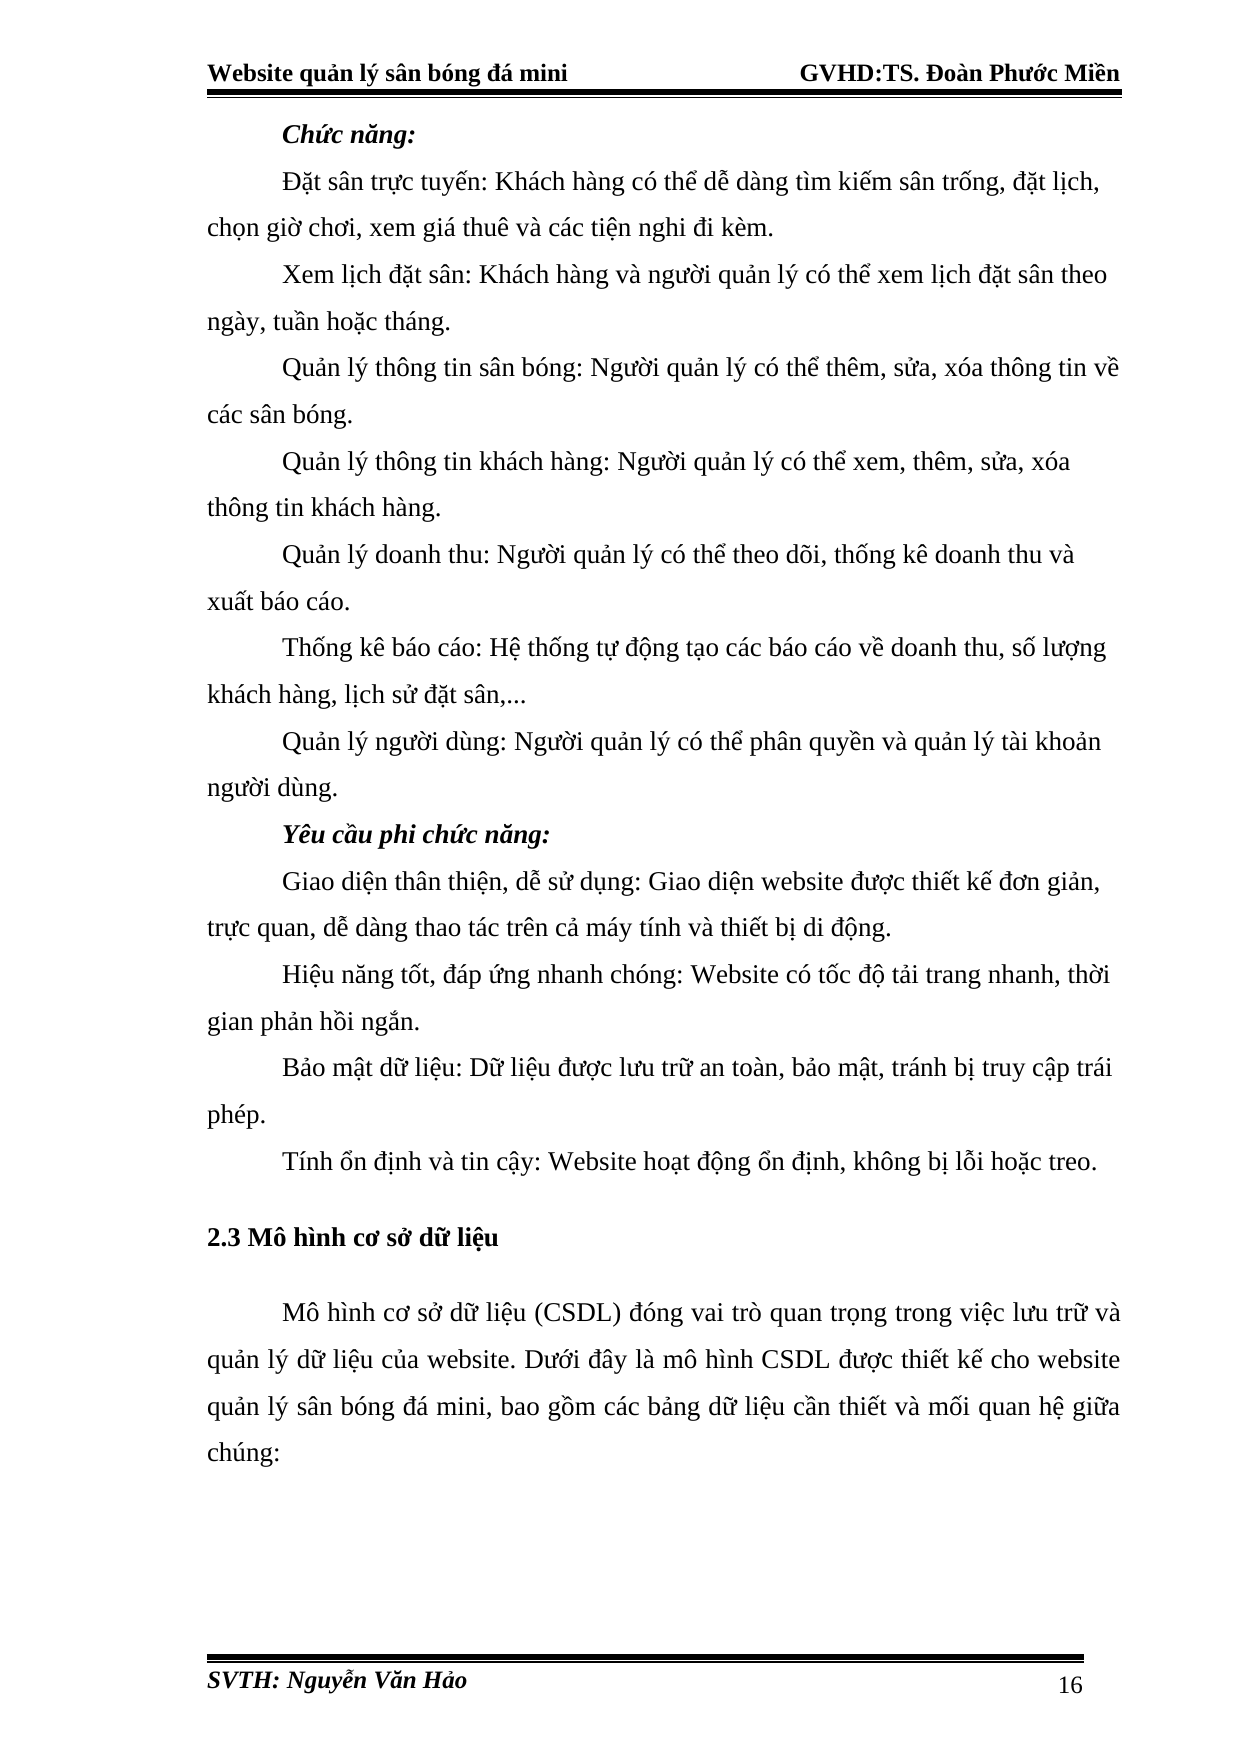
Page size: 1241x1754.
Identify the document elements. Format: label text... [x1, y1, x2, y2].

text Đặt sân trực tuyến: Khách hàng có thể dễ dàng tìm kiếm sân trống, đặt lịch, chọn giờ chơi, xem giá thuê và các tiện nghi đi kèm. [207, 165, 1122, 243]
text Mô hình cơ sở dữ liệu (CSDL) đóng vai trò quan trọng trong việc lưu trữ và quản lý dữ liệu của website. Dưới đây là mô hình CSDL được thiết kế cho website quản lý sân bóng đá mini, bao gồm các bảng dữ liệu cần thiết và mối quan hệ giữa chúng: [207, 1296, 1122, 1468]
text Quản lý thông tin sân bóng: Người quản lý có thể thêm, sửa, xóa thông tin về các sân bóng. [207, 351, 1122, 429]
text Hiệu năng tốt, đáp ứng nhanh chóng: Website có tốc độ tải trang nhanh, thời gian phản hồi ngắn. [207, 958, 1122, 1036]
text Quản lý doanh thu: Người quản lý có thể theo dõi, thống kê doanh thu và xuất báo cáo. [207, 538, 1122, 616]
text Thống kê báo cáo: Hệ thống tự động tạo các báo cáo về doanh thu, số lượng khách hàng, lịch sử đặt sân,... [207, 631, 1122, 709]
text 2.3 Mô hình cơ sở dữ liệu [207, 1221, 1122, 1252]
text Bảo mật dữ liệu: Dữ liệu được lưu trữ an toàn, bảo mật, tránh bị truy cập trái phép. [207, 1051, 1122, 1129]
text Xem lịch đặt sân: Khách hàng và người quản lý có thể xem lịch đặt sân theo ngày, tuần hoặc tháng. [207, 258, 1122, 336]
text Giao diện thân thiện, dễ sử dụng: Giao diện website được thiết kế đơn giản, trực quan, dễ dàng thao tác trên cả máy tính và thiết bị di động. [207, 865, 1122, 943]
text Chức năng: [207, 118, 1122, 149]
text Quản lý người dùng: Người quản lý có thể phân quyền và quản lý tài khoản người dùng. [207, 725, 1122, 803]
text Tính ổn định và tin cậy: Website hoạt động ổn định, không bị lỗi hoặc treo. [207, 1145, 1122, 1176]
text Quản lý thông tin khách hàng: Người quản lý có thể xem, thêm, sửa, xóa thông tin khách hàng. [207, 445, 1122, 523]
text Yêu cầu phi chức năng: [207, 818, 1122, 849]
